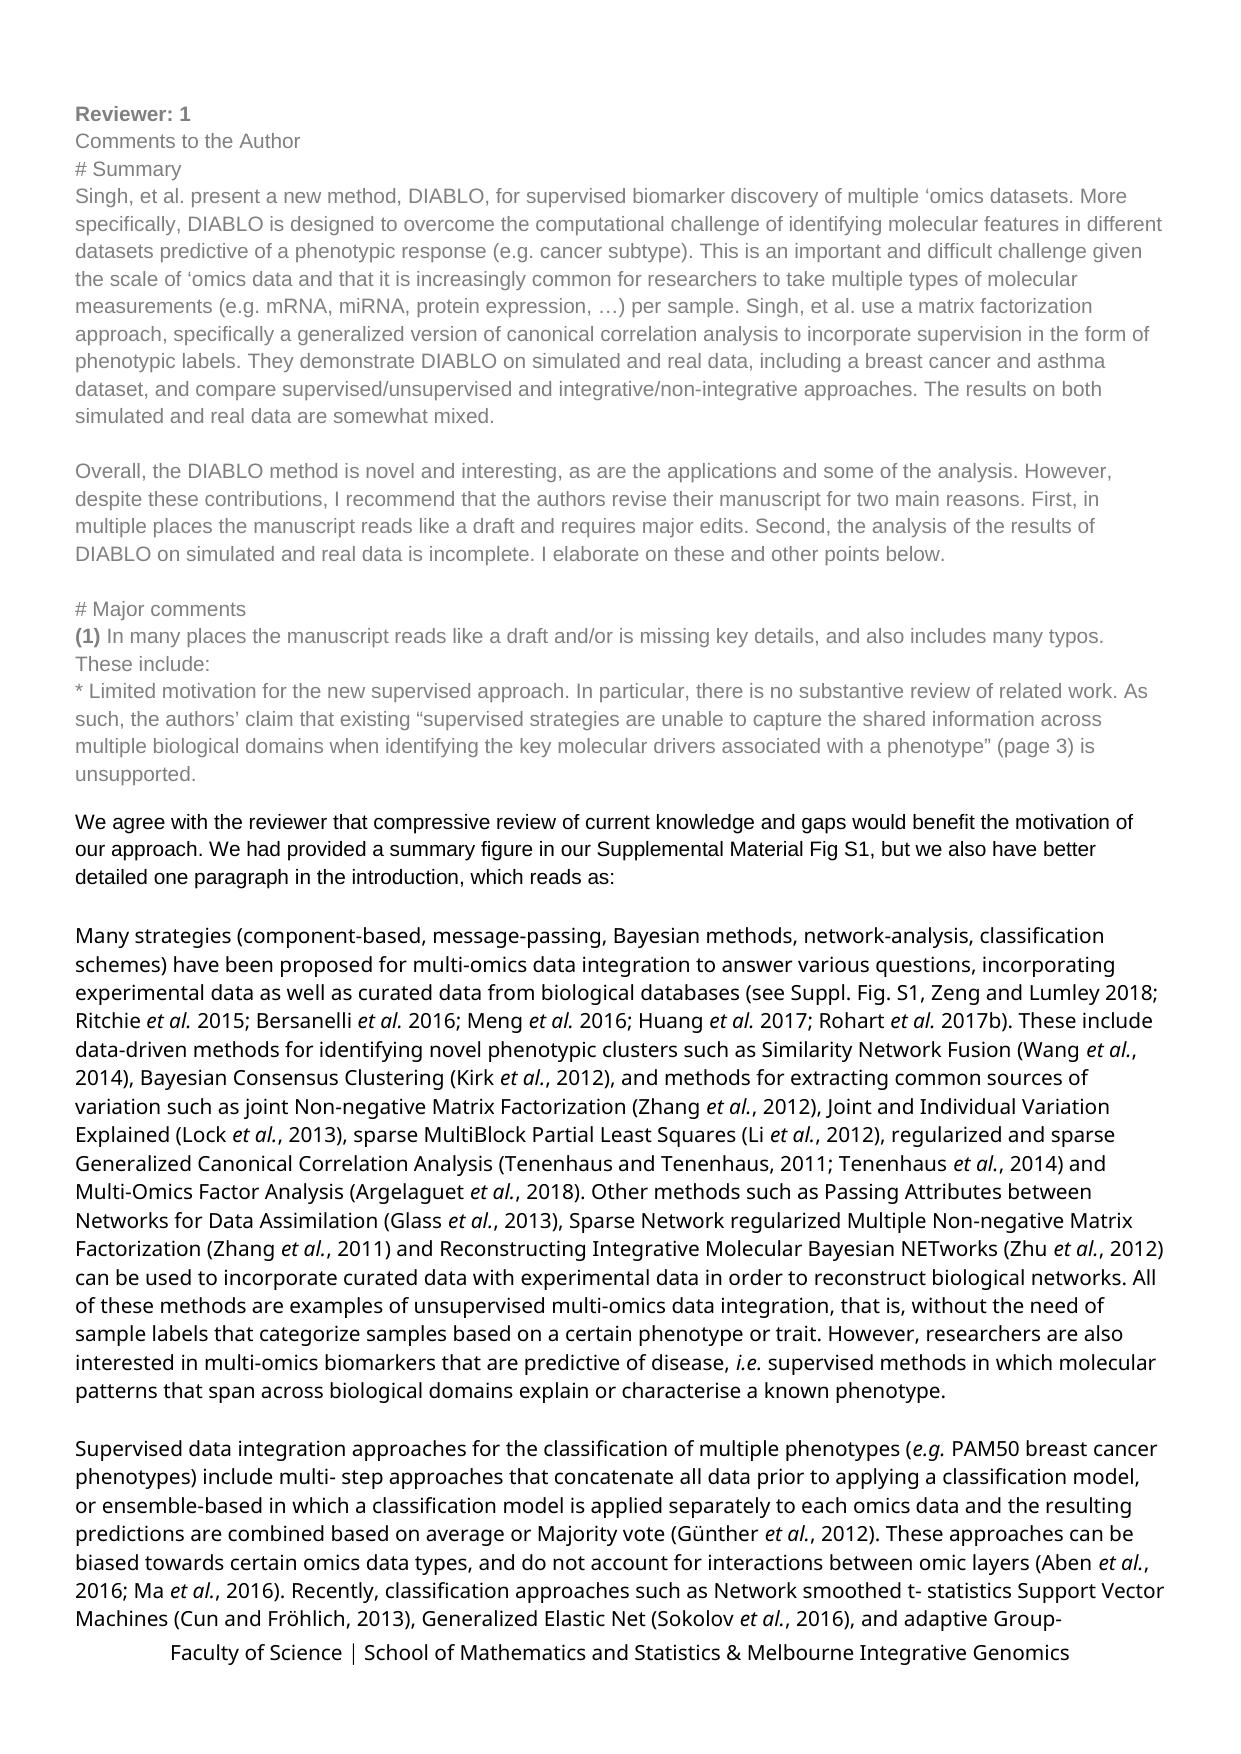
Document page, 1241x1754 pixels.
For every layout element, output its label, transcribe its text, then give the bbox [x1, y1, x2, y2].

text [75, 1434, 1165, 1633]
text Many strategies (component-based, message-passing, Bayesian methods, network-analysis, classification schemes) have been proposed for multi-omics data integration to answer various questions, incorporating experimental data as well as curated data from biological databases (see Suppl. Fig. S1, Zeng and Lumley 2018; Ritchie et al. 2015; Bersanelli et al. 2016; Meng et al. 2016; Huang et al. 2017; Rohart et al. 2017b). These include data-driven methods for identifying novel phenotypic clusters such as Similarity Network Fusion (Wang et al., 2014), Bayesian Consensus Clustering (Kirk et al., 2012), and methods for extracting common sources of variation such as joint Non-negative Matrix Factorization (Zhang et al., 2012), Joint and Individual Variation Explained (Lock et al., 2013), sparse MultiBlock Partial Least Squares (Li et al., 2012), regularized and sparse Generalized Canonical Correlation Analysis (Tenenhaus and Tenenhaus, 2011; Tenenhaus et al., 2014) and Multi-Omics Factor Analysis (Argelaguet et al., 2018). Other methods such as Passing Attributes between Networks for Data Assimilation (Glass et al., 2013), Sparse Network regularized Multiple Non-negative Matrix Factorization (Zhang et al., 2011) and Reconstructing Integrative Molecular Bayesian NETworks (Zhu et al., 2012) can be used to incorporate curated data with experimental data in order to reconstruct biological networks. All of these methods are examples of unsupervised multi-omics data integration, that is, without the need of sample labels that categorize samples based on a certain phenotype or trait. However, researchers are also interested in multi-omics biomarkers that are predictive of disease, i.e. supervised methods in which molecular patterns that span across biological domains explain or characterise a known phenotype. [75, 921, 1165, 1405]
text Reviewer: 1 Comments to the Author # Summary Singh, et al. present a new method, DIABLO, for supervised biomarker discovery of multiple ‘omics datasets. More specifically, DIABLO is designed to overcome the computational challenge of identifying molecular features in different datasets predictive of a phenotypic response (e.g. cancer subtype). This is an important and difficult challenge given the scale of ‘omics data and that it is increasingly common for researchers to take multiple types of molecular measurements (e.g. mRNA, miRNA, protein expression, …) per sample. Singh, et al. use a matrix factorization approach, specifically a generalized version of canonical correlation analysis to incorporate supervision in the form of phenotypic labels. They demonstrate DIABLO on simulated and real data, including a breast cancer and asthma dataset, and compare supervised/unsupervised and integrative/non-integrative approaches. The results on both simulated and real data are somewhat mixed. Overall, the DIABLO method is novel and interesting, as are the applications and some of the analysis. However, despite these contributions, I recommend that the authors revise their manuscript for two main reasons. First, in multiple places the manuscript reads like a draft and requires major edits. Second, the analysis of the results of DIABLO on simulated and real data is incomplete. I elaborate on these and other points below. # Major comments (1) In many places the manuscript reads like a draft and/or is missing key details, and also includes many typos. These include: * Limited motivation for the new supervised approach. In particular, there is no substantive review of related work. As such, the authors’ claim that existing “supervised strategies are unable to capture the shared information across multiple biological domains when identifying the key molecular drivers associated with a phenotype” (page 3) is unsupported. [75, 101, 1165, 785]
text We agree with the reviewer that compressive review of current knowledge and gaps would benefit the motivation of our approach. We had provided a summary figure in our Supplemental Material Fig S1, but we also have better detailed one paragraph in the introduction, which reads as: [75, 810, 1165, 889]
